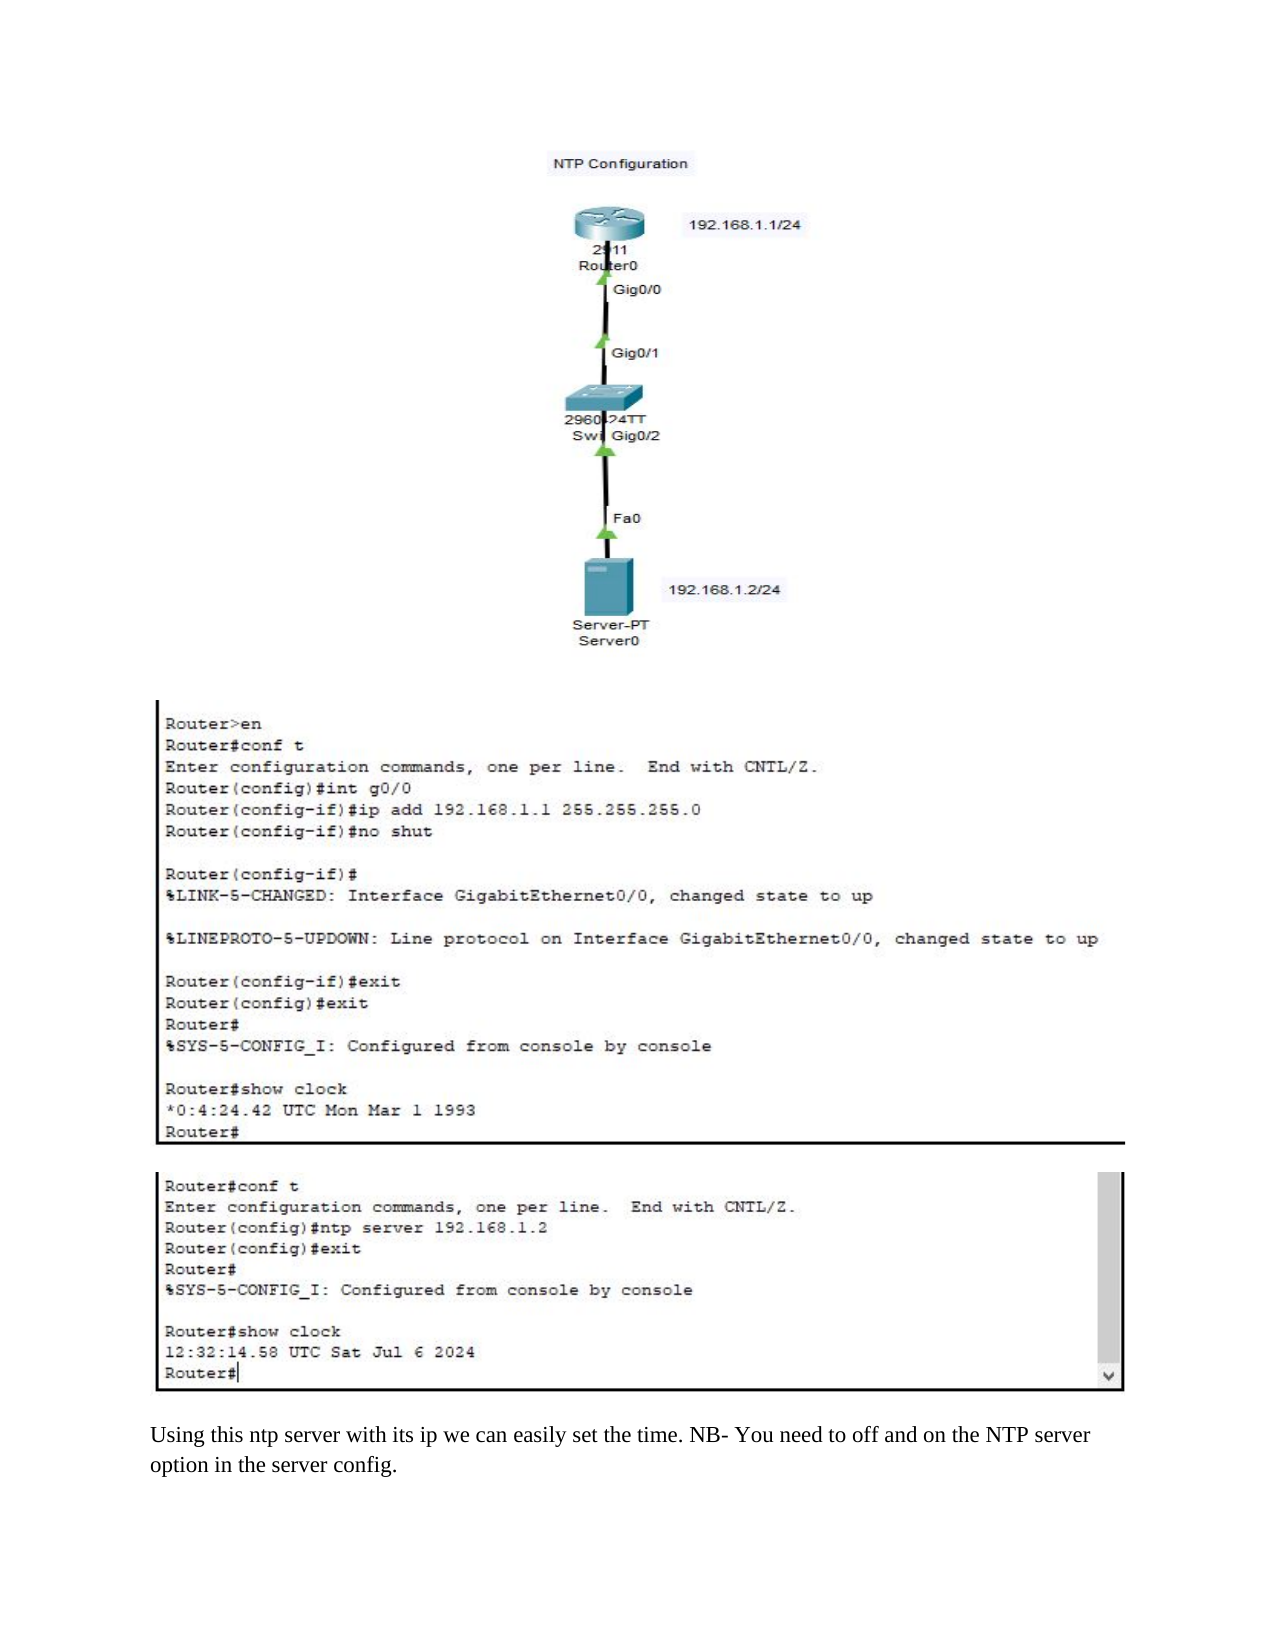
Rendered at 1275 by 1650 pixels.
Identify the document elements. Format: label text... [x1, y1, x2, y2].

picture [150, 1172, 1125, 1396]
picture [422, 150, 853, 676]
text Using this ntp server with its ip we can easily set the time. NB- You need to off and on the NTP server option in the server config. [150, 1421, 1125, 1478]
picture [150, 700, 1125, 1148]
